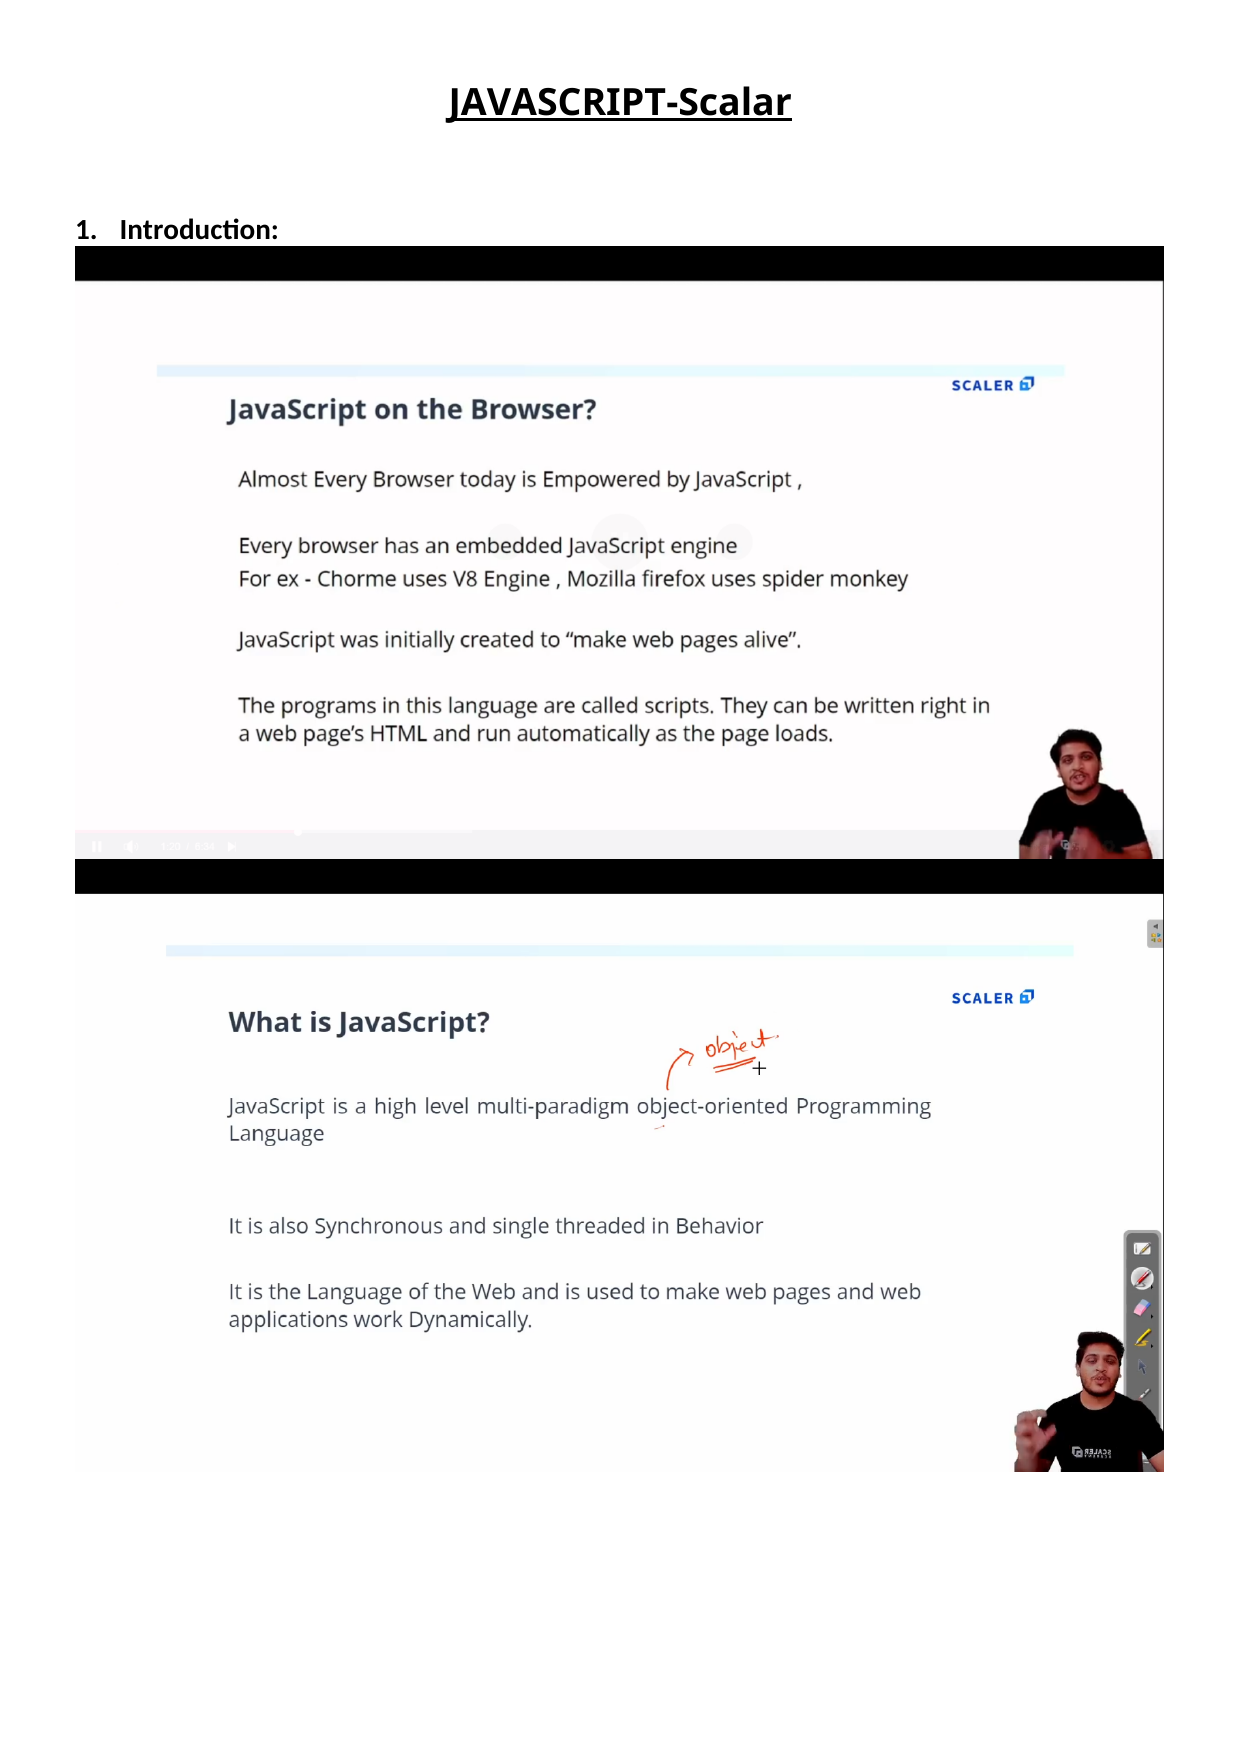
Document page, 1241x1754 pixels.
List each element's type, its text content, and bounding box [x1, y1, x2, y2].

text JAVASCRIPT-Scalar [75, 75, 1165, 126]
list Introduction: [75, 211, 1165, 247]
picture [75, 246, 1164, 1472]
